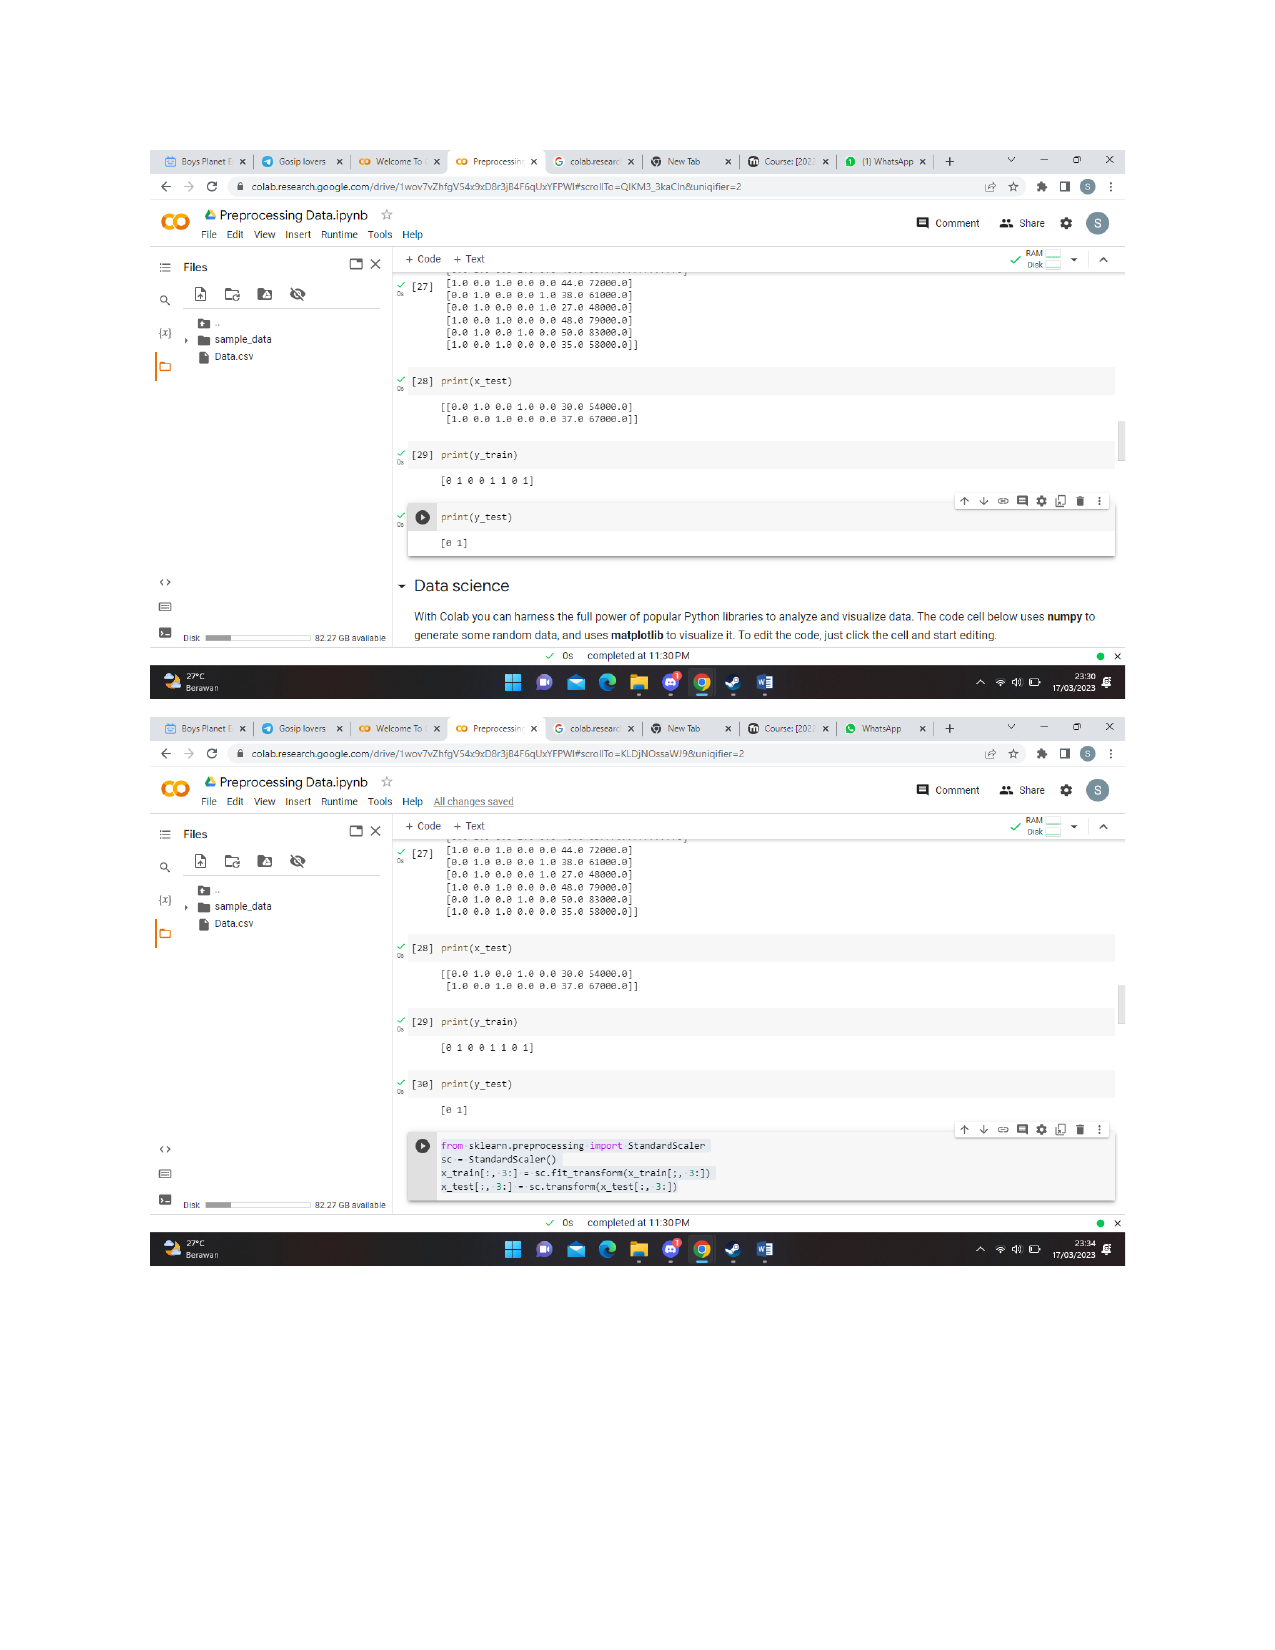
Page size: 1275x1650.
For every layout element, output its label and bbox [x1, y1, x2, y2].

picture [150, 150, 1125, 699]
picture [150, 717, 1125, 1266]
